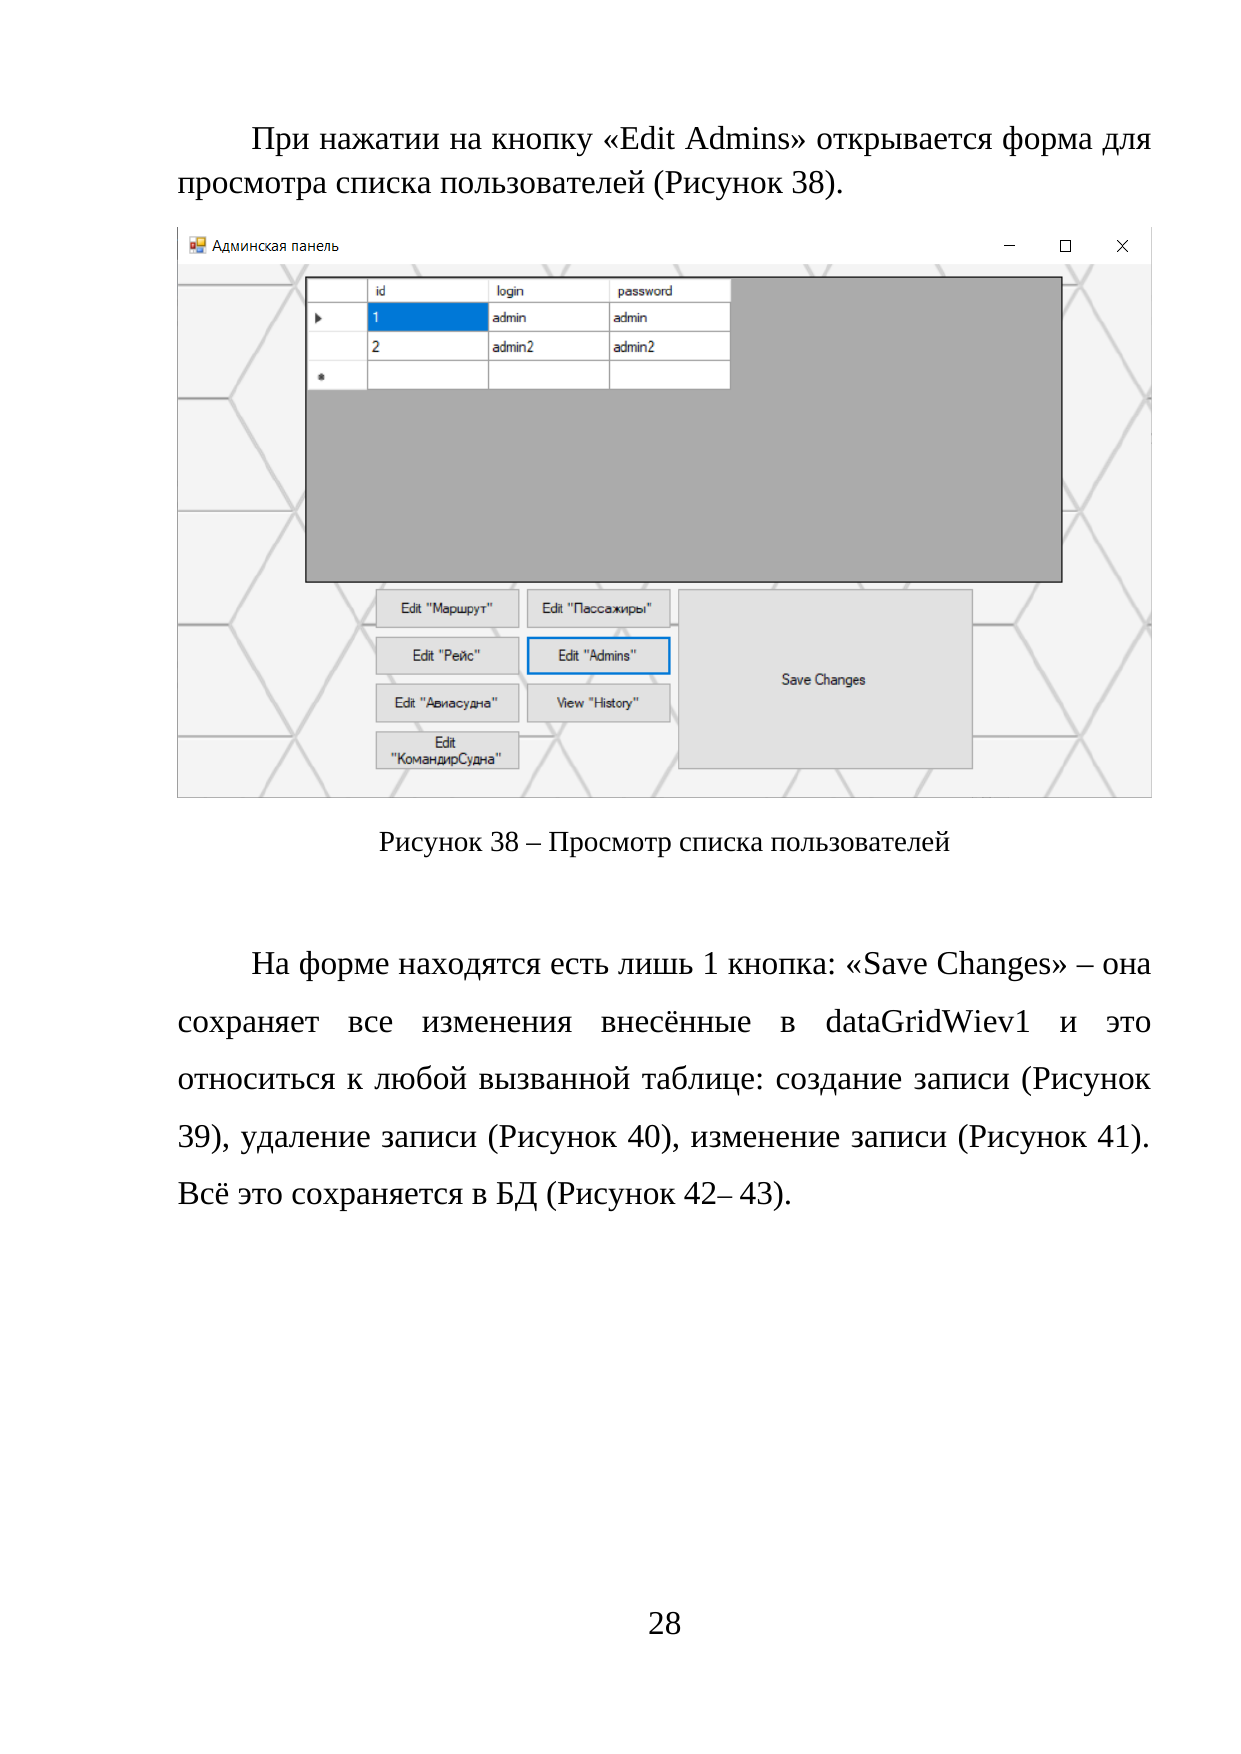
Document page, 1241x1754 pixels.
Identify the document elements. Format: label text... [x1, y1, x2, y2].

text При нажатии на кнопку «Edit Admins» открывается форма для просмотра списка пользователей (Рисунок 38). [177, 118, 1152, 201]
text Рисунок 38 – Просмотр списка пользователей [177, 824, 1152, 858]
text На форме находятся есть лишь 1 кнопка: «Save Changes» – она сохраняет все изменения внесённые в dataGridWiev1 и это относиться к любой вызванной таблице: создание записи (Рисунок 39), удаление записи (Рисунок 40), изменение записи (Рисунок 41). Всё это сохраняется в БД (Рисунок 42– 43). [177, 943, 1152, 1212]
picture [177, 227, 1152, 798]
